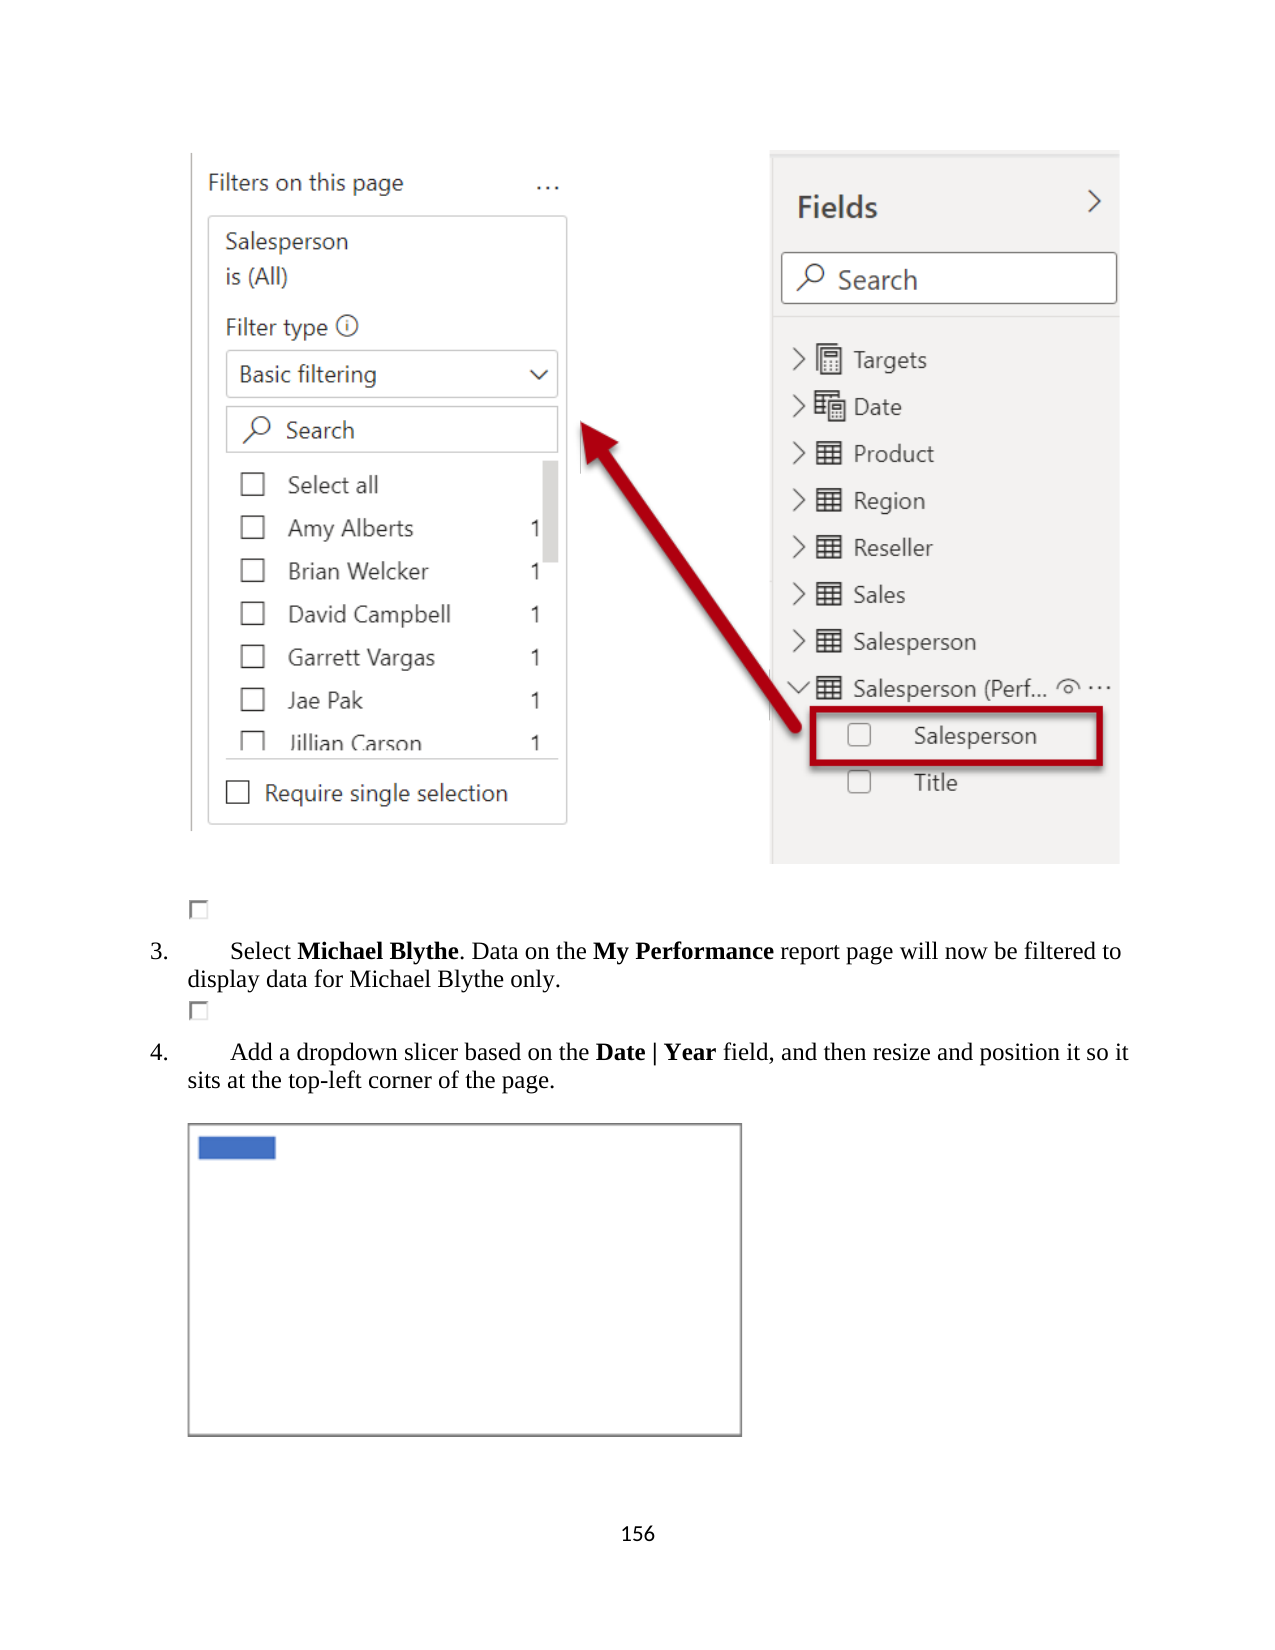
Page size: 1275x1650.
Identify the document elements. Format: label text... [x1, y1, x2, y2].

list Add a dropdown slicer based on the Date | Year field, and then resize and position it so it sits at the top-left corner of the page. [150, 993, 1162, 1094]
picture [187, 150, 1163, 864]
list Select Michael Blythe. Data on the My Performance report page will now be filtered to display data for Michael Blythe only. [150, 892, 1162, 993]
picture [187, 1123, 743, 1437]
